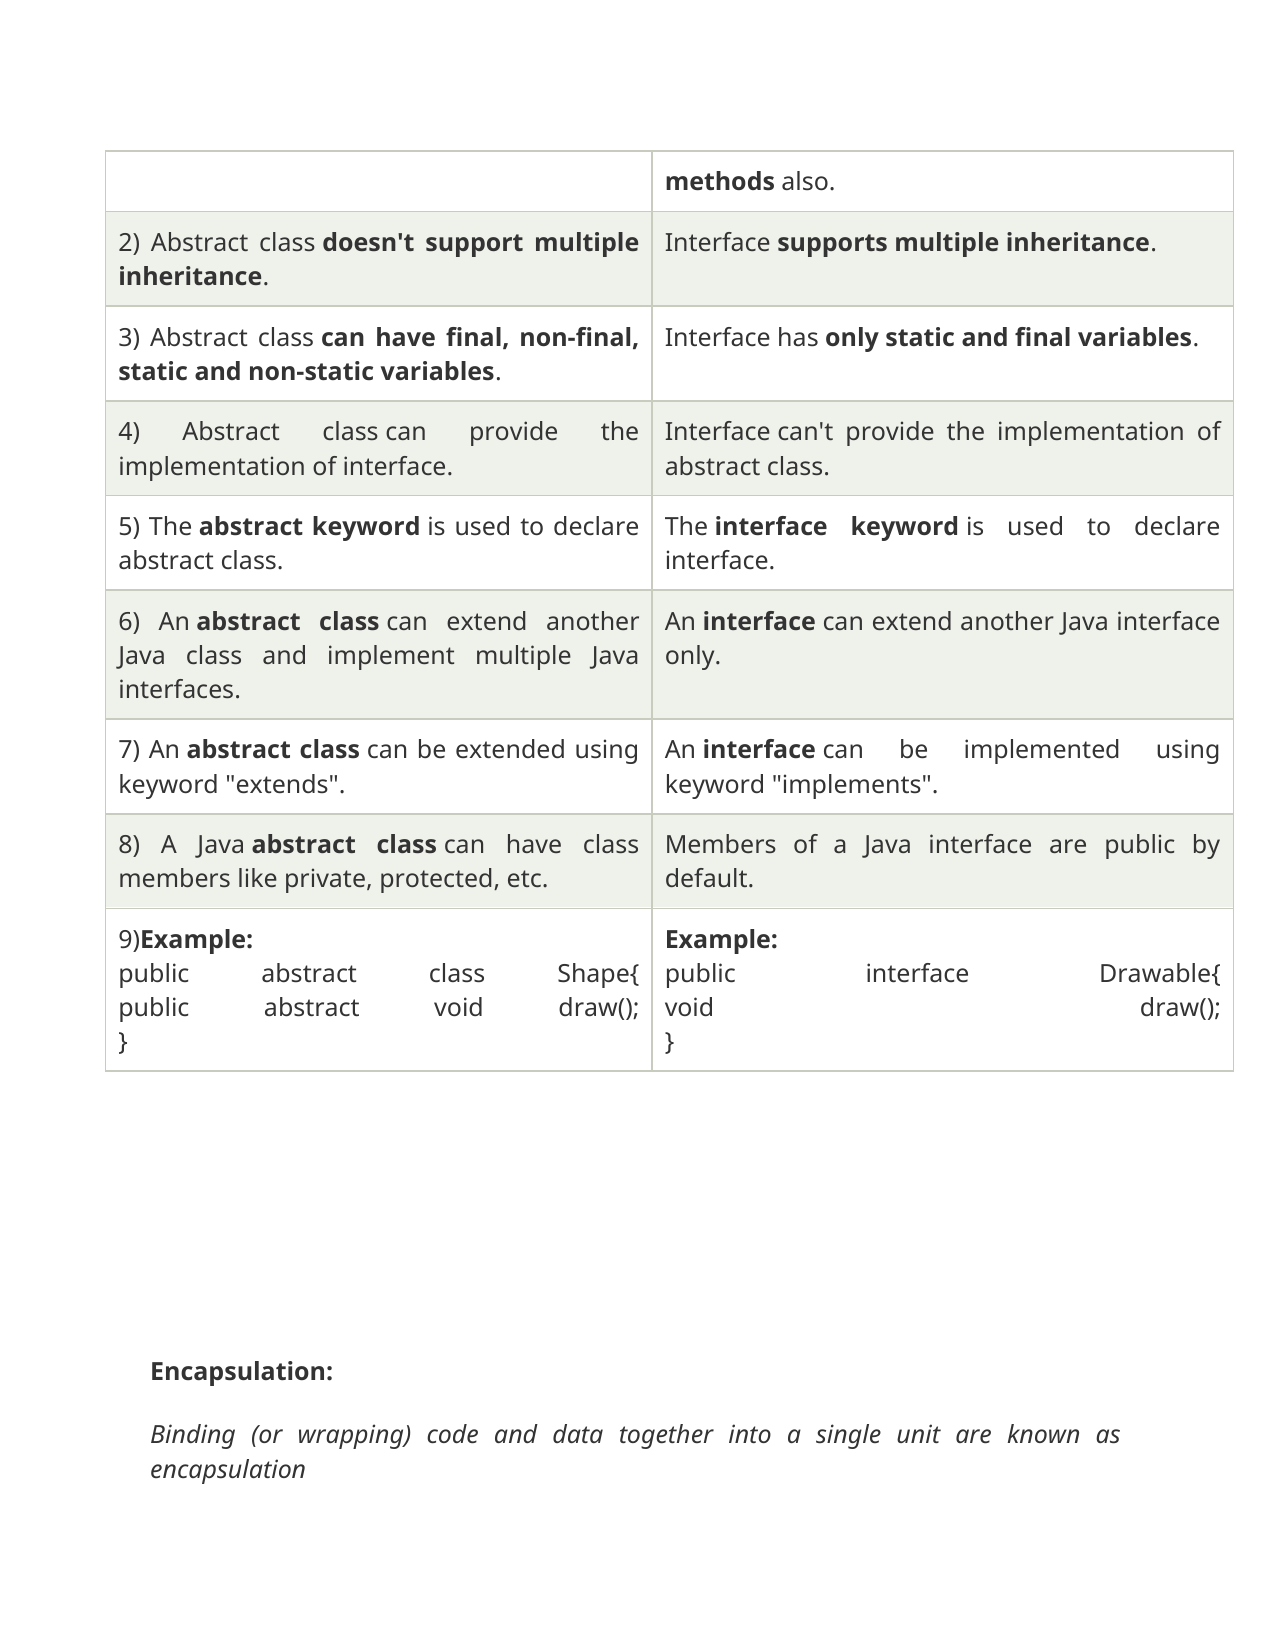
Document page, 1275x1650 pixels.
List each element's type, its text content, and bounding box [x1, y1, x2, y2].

table_cell An interface can be implemented using keyword "implements". [653, 720, 1233, 813]
table_cell 9)Example: public abstract class Shape{ public abstract void draw(); } [106, 909, 651, 1070]
table_cell Members of a Java interface are public by default. [653, 815, 1233, 907]
table_cell 3) Abstract class can have final, non-final, static and non-static variables. [106, 307, 651, 400]
table_cell Interface supports multiple inheritance. [653, 212, 1233, 305]
table_cell Interface has only static and final variables. [653, 307, 1233, 400]
table_cell An interface can extend another Java interface only. [653, 591, 1233, 718]
table_cell 6) An abstract class can extend another Java class and implement multiple Java interfaces. [106, 591, 651, 718]
table_cell Interface can't provide the implementation of abstract class. [653, 402, 1233, 495]
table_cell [106, 152, 651, 211]
table_cell 4) Abstract class can provide the implementation of interface. [106, 402, 651, 495]
table_cell 2) Abstract class doesn't support multiple inheritance. [106, 212, 651, 305]
table_cell The interface keyword is used to declare interface. [653, 496, 1233, 589]
table_cell Example: public interface Drawable{ void draw(); } [653, 909, 1233, 1070]
text Binding (or wrapping) code and data together into a single unit are known as encapsulation [306, 1417, 1125, 1485]
table_cell 7) An abstract class can be extended using keyword "extends". [106, 720, 651, 813]
text Encapsulation: [150, 1354, 1125, 1388]
table_cell 8) A Java abstract class can have class members like private, protected, etc. [106, 815, 651, 907]
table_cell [653, 152, 1233, 211]
table_cell 5) The abstract keyword is used to declare abstract class. [106, 496, 651, 589]
